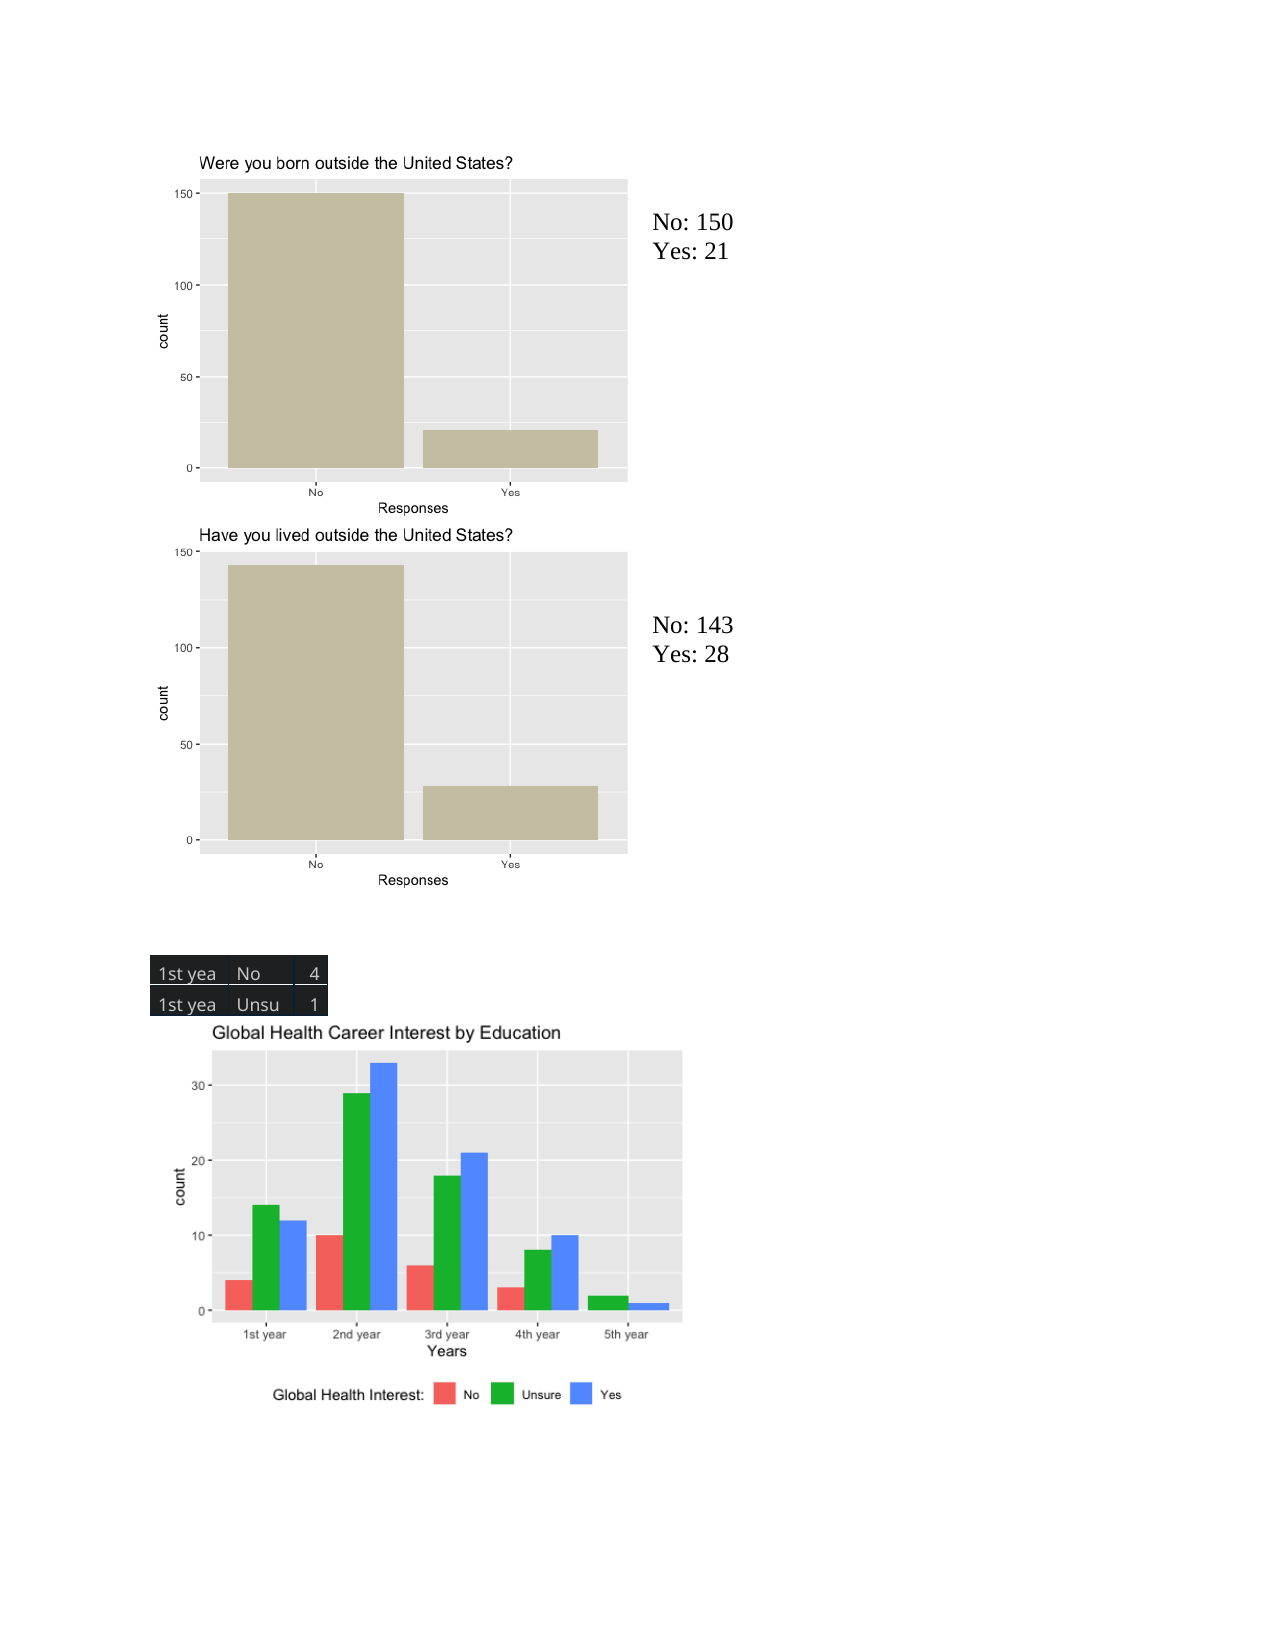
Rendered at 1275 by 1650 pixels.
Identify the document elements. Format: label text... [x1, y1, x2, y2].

picture [150, 150, 634, 894]
table_header 1st year [150, 955, 228, 984]
table_cell 1st year [150, 986, 228, 1014]
table_header 4 [295, 955, 327, 984]
text No: 150 [634, 207, 1125, 236]
table_cell 14 [295, 985, 327, 1014]
table_cell Unsure [229, 986, 293, 1014]
text Yes: 21 [634, 236, 1125, 265]
table_header No [229, 955, 293, 984]
text No: 143 [634, 610, 1125, 639]
text Yes: 28 [634, 639, 1125, 667]
picture [166, 1018, 690, 1421]
